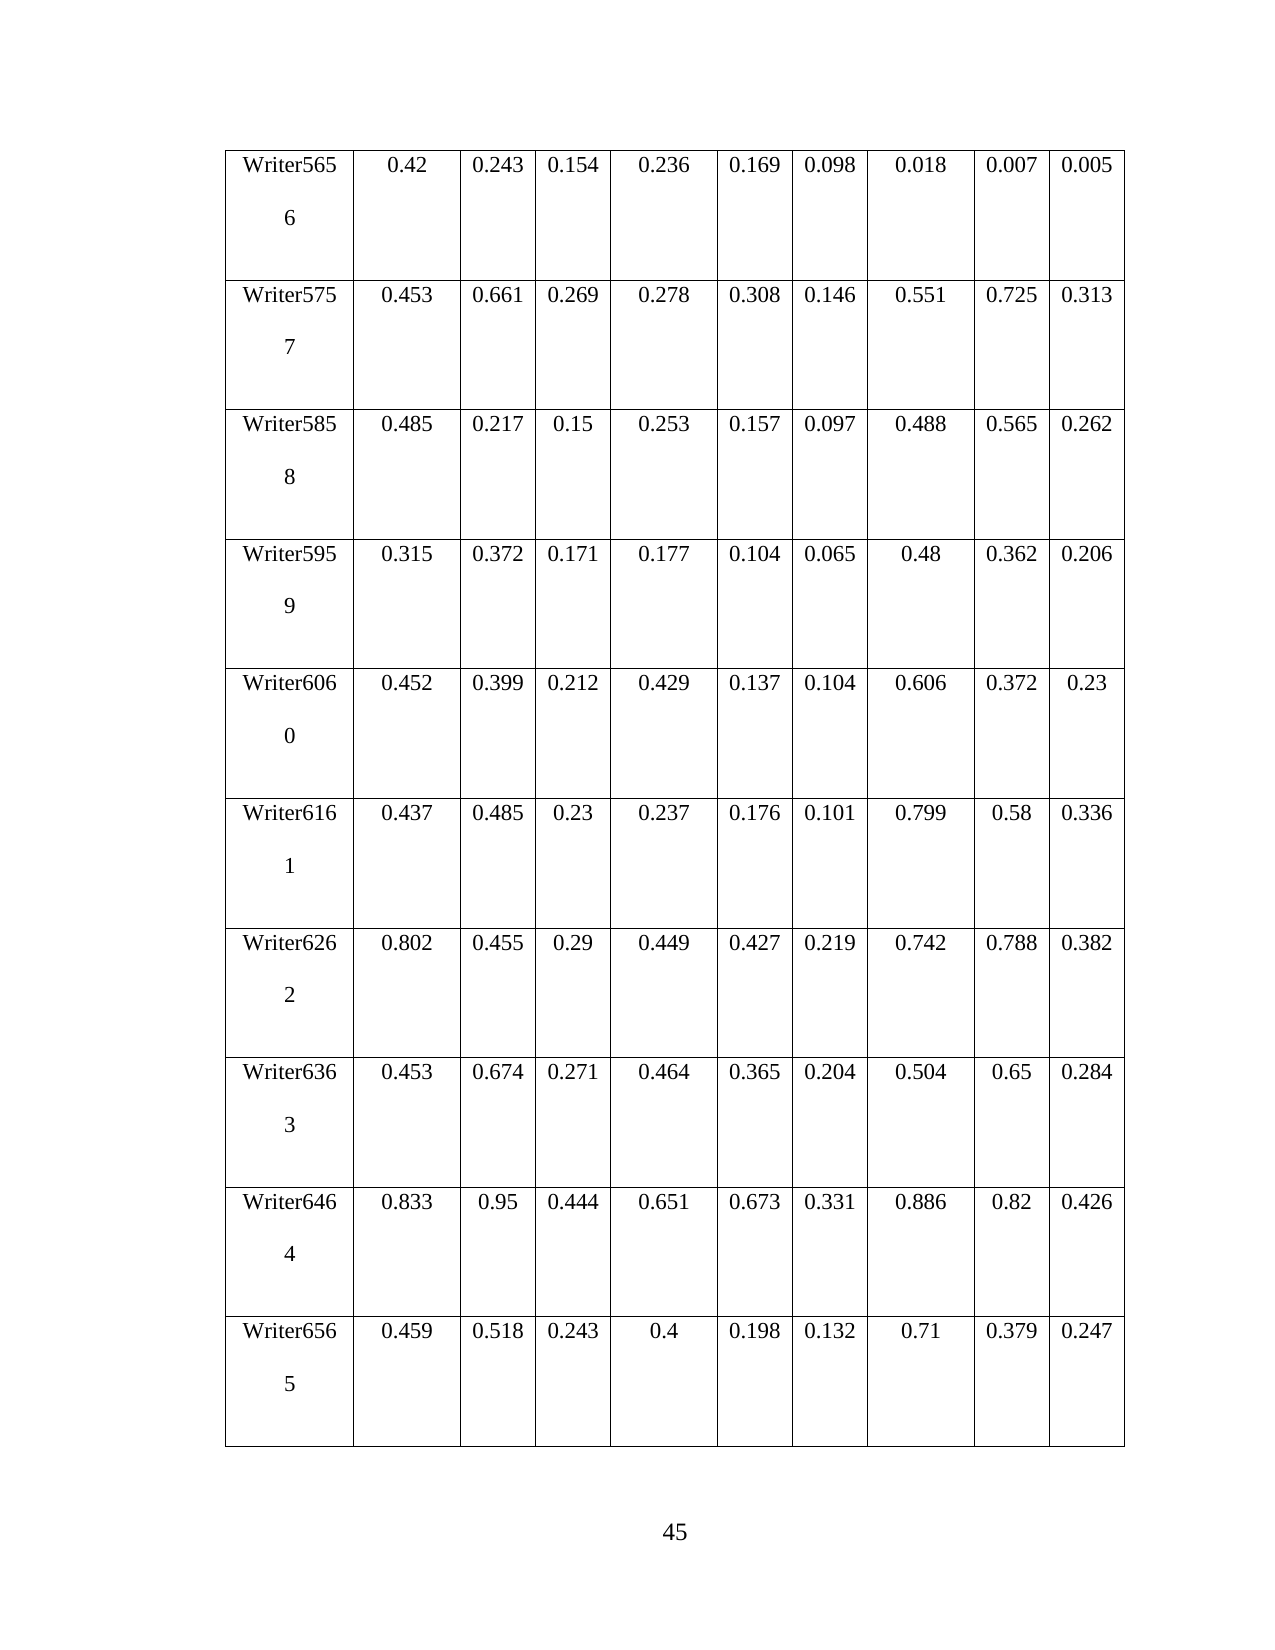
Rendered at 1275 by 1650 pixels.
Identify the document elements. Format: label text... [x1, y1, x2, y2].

table_cell 0.449 [611, 929, 717, 1057]
table_cell 0.426 [1050, 1188, 1124, 1316]
table_cell 0.382 [1050, 929, 1124, 1057]
table_cell 0.788 [975, 929, 1049, 1057]
table_cell 0.198 [718, 1317, 792, 1446]
table_cell Writer6565 [226, 1317, 353, 1446]
table_cell Writer5959 [226, 540, 353, 668]
table_cell 0.204 [793, 1058, 867, 1187]
table_cell Writer6363 [226, 1058, 353, 1187]
table_cell Writer6161 [226, 799, 353, 927]
table_cell 0.518 [461, 1317, 535, 1446]
table_cell 0.23 [1050, 669, 1124, 798]
table_cell 0.504 [868, 1058, 974, 1187]
table_cell 0.82 [975, 1188, 1049, 1316]
table_cell 0.018 [868, 151, 974, 279]
table_cell 0.237 [611, 799, 717, 927]
table_cell 0.278 [611, 281, 717, 409]
table_cell 0.365 [718, 1058, 792, 1187]
table_cell 0.459 [354, 1317, 460, 1446]
table_cell 0.661 [461, 281, 535, 409]
table_cell 0.271 [536, 1058, 610, 1187]
table_cell 0.379 [975, 1317, 1049, 1446]
table_cell 0.464 [611, 1058, 717, 1187]
table_cell 0.833 [354, 1188, 460, 1316]
table_cell 0.104 [718, 540, 792, 668]
table_cell Writer5757 [226, 281, 353, 409]
table_cell 0.253 [611, 410, 717, 539]
table_cell 0.372 [975, 669, 1049, 798]
table_cell 0.206 [1050, 540, 1124, 668]
table_cell 0.097 [793, 410, 867, 539]
table_cell 0.427 [718, 929, 792, 1057]
table_cell 0.171 [536, 540, 610, 668]
table_cell 0.455 [461, 929, 535, 1057]
table_cell 0.098 [793, 151, 867, 279]
table_cell 0.58 [975, 799, 1049, 927]
table_cell 0.284 [1050, 1058, 1124, 1187]
table_cell 0.742 [868, 929, 974, 1057]
table_cell 0.104 [793, 669, 867, 798]
table_cell 0.15 [536, 410, 610, 539]
table_cell 0.137 [718, 669, 792, 798]
table_cell 0.65 [975, 1058, 1049, 1187]
table_cell 0.444 [536, 1188, 610, 1316]
table_cell 0.101 [793, 799, 867, 927]
table_cell Writer5858 [226, 410, 353, 539]
table_cell 0.146 [793, 281, 867, 409]
table_cell 0.29 [536, 929, 610, 1057]
table_cell Writer6464 [226, 1188, 353, 1316]
table_cell Writer6060 [226, 669, 353, 798]
table_cell 0.453 [354, 1058, 460, 1187]
table_cell 0.217 [461, 410, 535, 539]
table_cell 0.399 [461, 669, 535, 798]
table_cell 0.243 [536, 1317, 610, 1446]
table_cell 0.485 [461, 799, 535, 927]
table_cell 0.429 [611, 669, 717, 798]
table_cell 0.331 [793, 1188, 867, 1316]
table_cell 0.269 [536, 281, 610, 409]
table_cell 0.453 [354, 281, 460, 409]
table_cell 0.71 [868, 1317, 974, 1446]
table_cell 0.606 [868, 669, 974, 798]
table_cell 0.551 [868, 281, 974, 409]
table_cell Writer5656 [226, 151, 353, 279]
table_cell 0.725 [975, 281, 1049, 409]
table_cell 0.362 [975, 540, 1049, 668]
table_cell 0.488 [868, 410, 974, 539]
table_cell 0.799 [868, 799, 974, 927]
table_cell 0.219 [793, 929, 867, 1057]
table_cell 0.247 [1050, 1317, 1124, 1446]
table_cell 0.313 [1050, 281, 1124, 409]
table_cell 0.372 [461, 540, 535, 668]
table_cell 0.4 [611, 1317, 717, 1446]
table_cell 0.176 [718, 799, 792, 927]
table_cell 0.95 [461, 1188, 535, 1316]
table_cell 0.886 [868, 1188, 974, 1316]
table_cell 0.212 [536, 669, 610, 798]
table_cell 0.177 [611, 540, 717, 668]
table_cell 0.437 [354, 799, 460, 927]
table_cell Writer6262 [226, 929, 353, 1057]
table_cell 0.243 [461, 151, 535, 279]
table_cell 0.651 [611, 1188, 717, 1316]
table_cell 0.005 [1050, 151, 1124, 279]
table_cell 0.336 [1050, 799, 1124, 927]
table_cell 0.48 [868, 540, 974, 668]
table_cell 0.802 [354, 929, 460, 1057]
table_cell 0.132 [793, 1317, 867, 1446]
table_cell 0.308 [718, 281, 792, 409]
table_cell 0.157 [718, 410, 792, 539]
table_cell 0.674 [461, 1058, 535, 1187]
table_cell 0.42 [354, 151, 460, 279]
table_cell 0.065 [793, 540, 867, 668]
table_cell 0.154 [536, 151, 610, 279]
table_cell 0.007 [975, 151, 1049, 279]
table_cell 0.565 [975, 410, 1049, 539]
table_cell 0.485 [354, 410, 460, 539]
table_cell 0.673 [718, 1188, 792, 1316]
table_cell 0.315 [354, 540, 460, 668]
table_cell 0.452 [354, 669, 460, 798]
table_cell 0.23 [536, 799, 610, 927]
table_cell 0.236 [611, 151, 717, 279]
table_cell 0.169 [718, 151, 792, 279]
table_cell 0.262 [1050, 410, 1124, 539]
